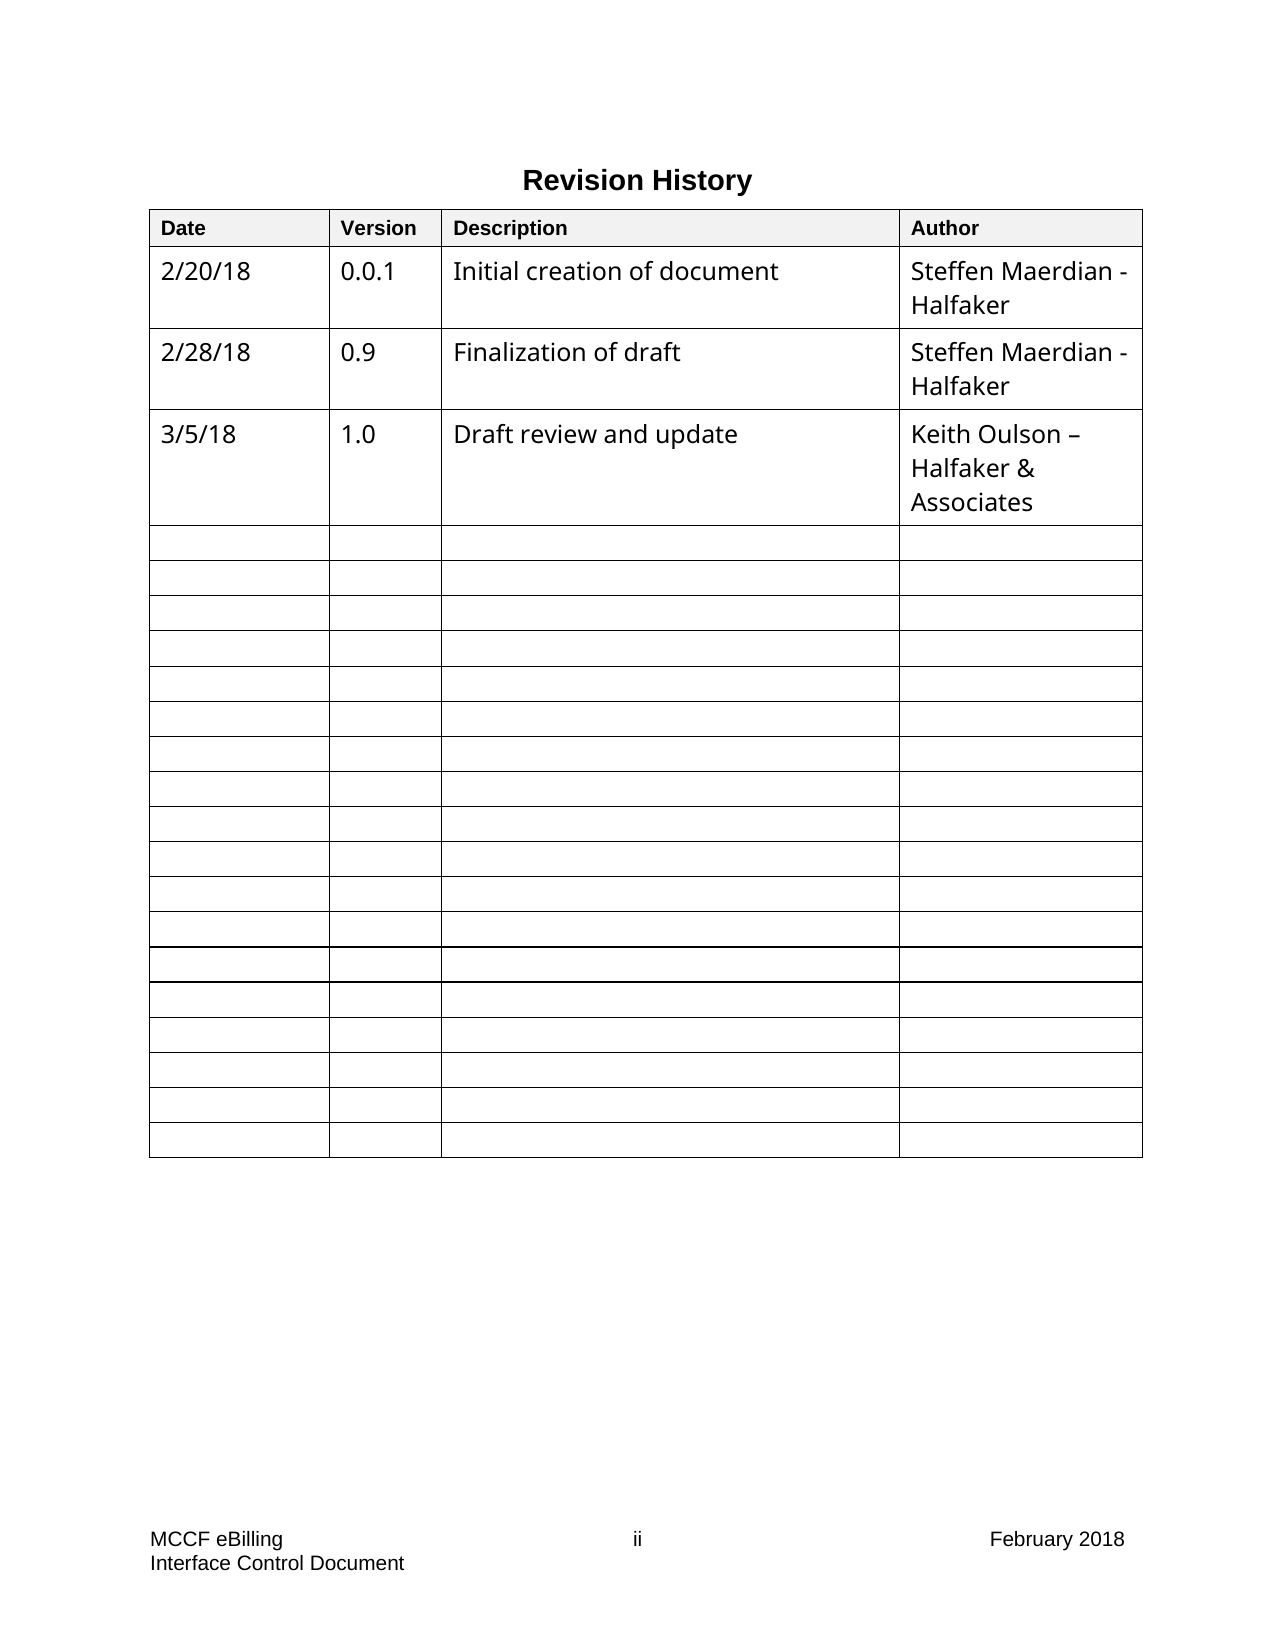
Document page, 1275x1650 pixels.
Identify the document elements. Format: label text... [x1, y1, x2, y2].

table_cell [150, 1123, 329, 1157]
table_cell [150, 1053, 329, 1087]
table_cell [442, 1088, 899, 1122]
table_cell [900, 948, 1142, 981]
table_cell [900, 667, 1142, 701]
table_cell [330, 948, 441, 981]
table_cell [330, 1018, 441, 1052]
table_cell [330, 1053, 441, 1087]
table_header Version [330, 210, 441, 246]
table_cell [150, 596, 329, 630]
table_cell [150, 667, 329, 701]
table_cell [150, 631, 329, 666]
table_cell [900, 772, 1142, 806]
table_cell [330, 561, 441, 595]
table_cell Keith Oulson – Halfaker & Associates [900, 410, 1142, 525]
table_cell [900, 737, 1142, 771]
table_cell [330, 1123, 441, 1157]
table_cell [442, 631, 899, 666]
table_cell [900, 526, 1142, 560]
table_header Date [150, 210, 329, 246]
table_cell [900, 842, 1142, 876]
table_cell [150, 877, 329, 911]
table_cell [330, 631, 441, 666]
table_cell [442, 737, 899, 771]
table_cell [900, 912, 1142, 946]
table_cell [442, 948, 899, 981]
table_cell [150, 983, 329, 1017]
table_cell 3/5/18 [150, 410, 329, 525]
table_cell 0.9 [330, 329, 441, 409]
title Revision History [150, 162, 1125, 196]
table_cell [900, 1018, 1142, 1052]
table_cell Finalization of draft [442, 329, 899, 409]
table_cell [442, 526, 899, 560]
table_cell [442, 807, 899, 841]
table_cell [150, 772, 329, 806]
table_cell [150, 1018, 329, 1052]
table_cell [330, 842, 441, 876]
table_cell [330, 983, 441, 1017]
table_cell [442, 1123, 899, 1157]
table_cell [150, 526, 329, 560]
table_cell 1.0 [330, 410, 441, 525]
table_cell [900, 877, 1142, 911]
table_cell [442, 667, 899, 701]
table_cell [330, 702, 441, 736]
table_cell 2/28/18 [150, 329, 329, 409]
table_cell [442, 842, 899, 876]
table_cell [900, 561, 1142, 595]
table_cell [900, 1053, 1142, 1087]
table_cell [150, 912, 329, 946]
table_cell [330, 596, 441, 630]
table_cell [900, 1123, 1142, 1157]
table_cell [330, 526, 441, 560]
table_header Description [442, 210, 899, 246]
table_cell 2/20/18 [150, 247, 329, 328]
table_cell [442, 983, 899, 1017]
table_cell Steffen Maerdian - Halfaker [900, 247, 1142, 328]
table_cell [442, 1053, 899, 1087]
table_cell 0.0.1 [330, 247, 441, 328]
table_cell [330, 737, 441, 771]
table_cell [442, 772, 899, 806]
table_cell [330, 772, 441, 806]
table_cell [900, 631, 1142, 666]
table_cell [442, 596, 899, 630]
table_cell [900, 807, 1142, 841]
table_cell [900, 702, 1142, 736]
table_cell [442, 1018, 899, 1052]
table_cell [900, 1088, 1142, 1122]
table_cell [330, 1088, 441, 1122]
table_cell [900, 596, 1142, 630]
table_cell [150, 561, 329, 595]
table_cell [330, 877, 441, 911]
table_cell [150, 842, 329, 876]
table_cell [442, 702, 899, 736]
table_cell Draft review and update [442, 410, 899, 525]
table_cell [150, 1088, 329, 1122]
table_header Author [900, 210, 1142, 246]
table_cell Initial creation of document [442, 247, 899, 328]
table_cell [150, 807, 329, 841]
table_cell [442, 912, 899, 946]
table_cell [150, 737, 329, 771]
table_cell [442, 561, 899, 595]
table_cell [330, 667, 441, 701]
table_cell [330, 912, 441, 946]
table_cell [442, 877, 899, 911]
table_cell [900, 983, 1142, 1017]
table_cell [330, 807, 441, 841]
table_cell Steffen Maerdian - Halfaker [900, 329, 1142, 409]
table_cell [150, 948, 329, 981]
table_cell [150, 702, 329, 736]
